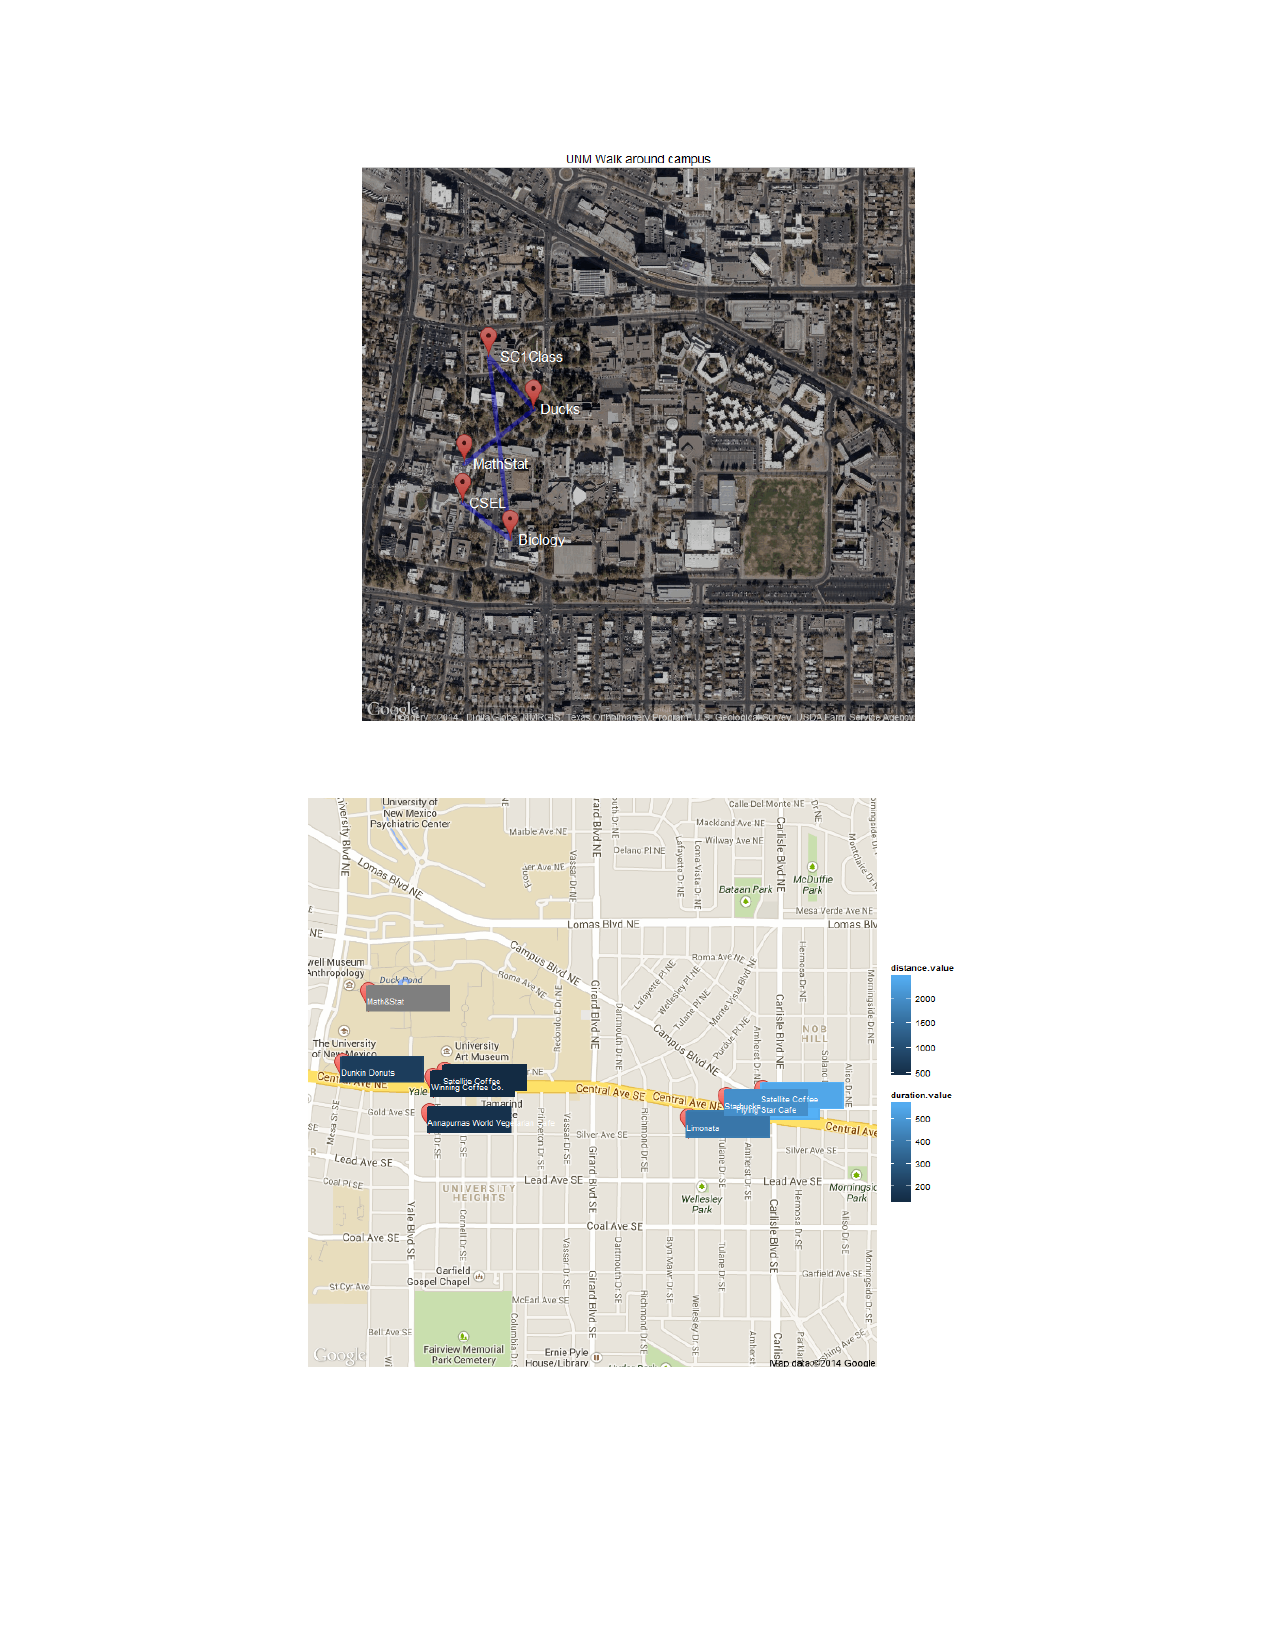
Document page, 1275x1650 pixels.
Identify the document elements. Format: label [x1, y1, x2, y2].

picture [272, 150, 1003, 721]
picture [273, 798, 1002, 1367]
